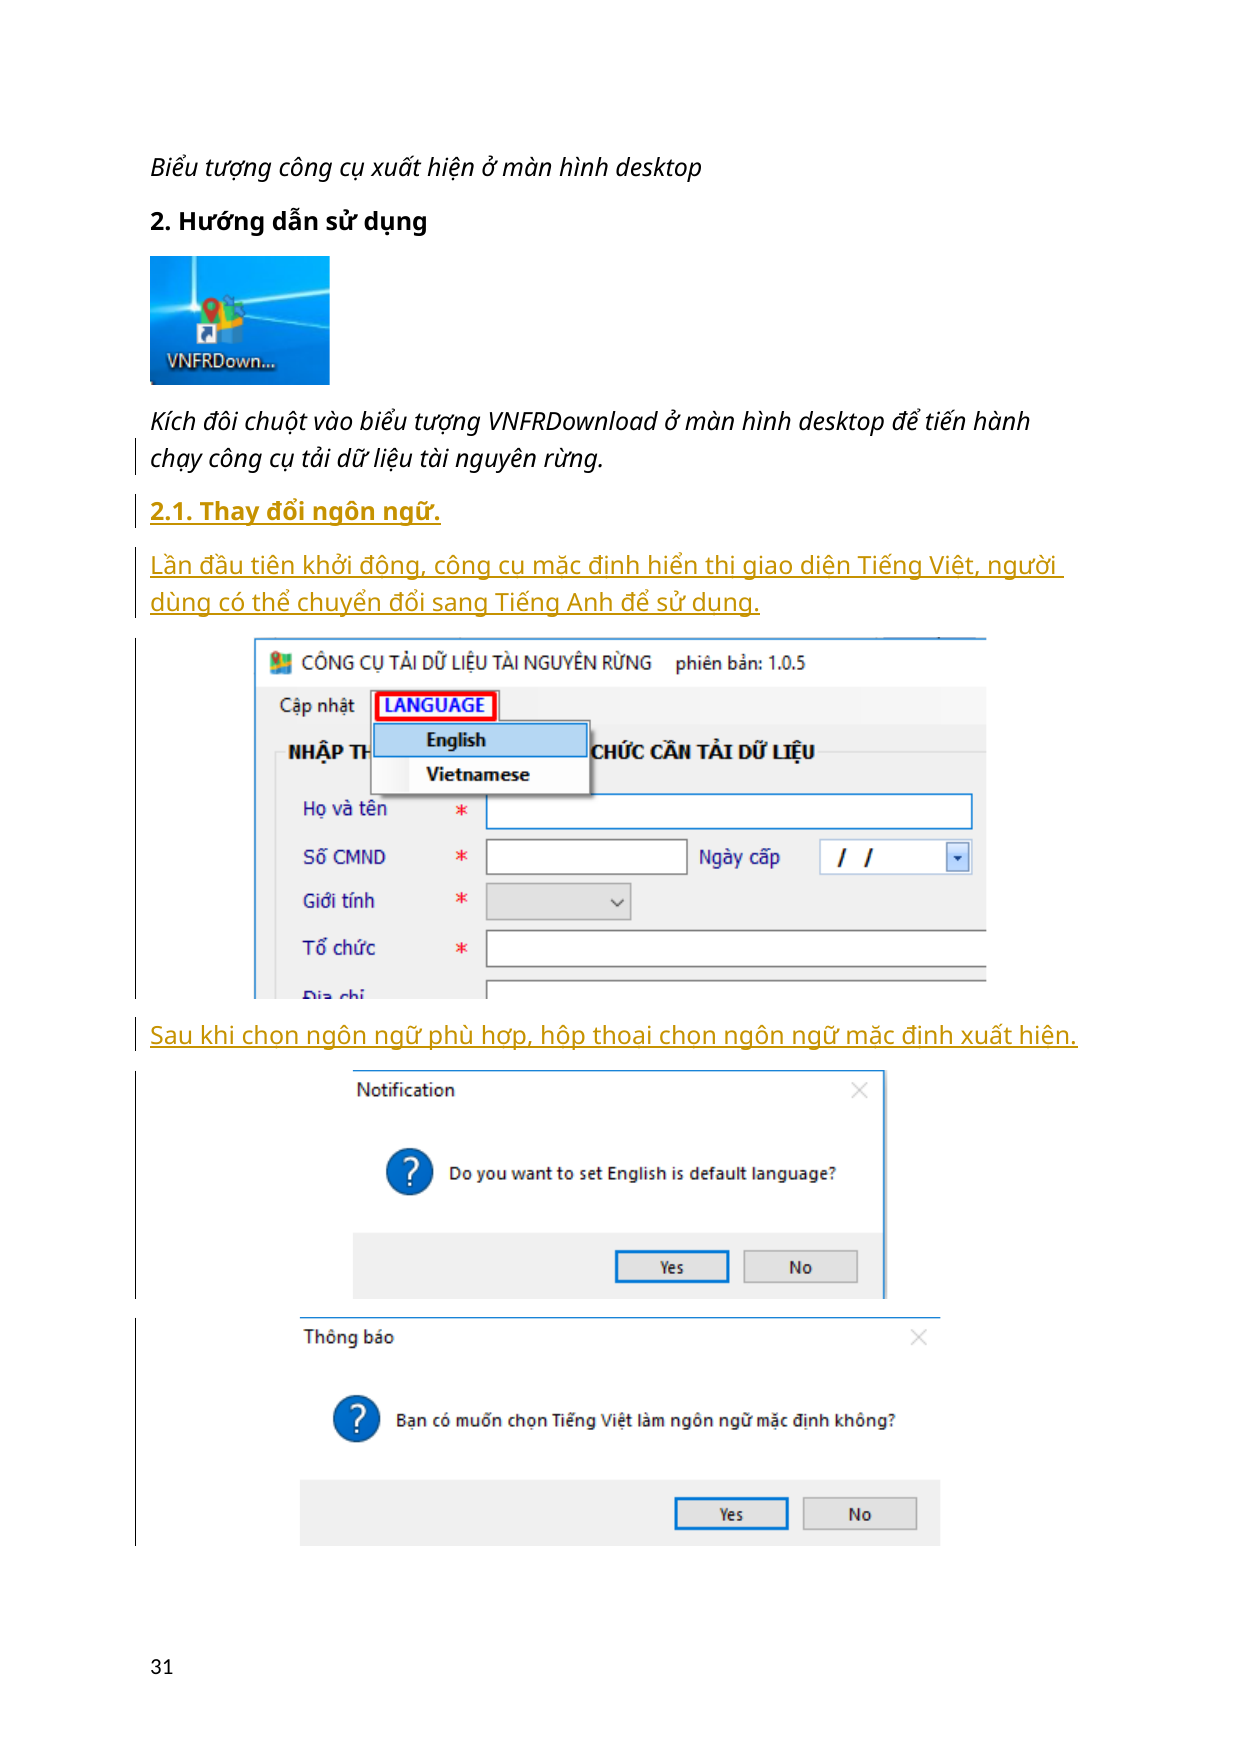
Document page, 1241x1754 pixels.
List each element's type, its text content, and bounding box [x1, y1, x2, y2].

picture [253, 637, 987, 999]
picture [352, 1070, 888, 1299]
text 2. Hướng dẫn sử dụng [150, 203, 1090, 237]
text Kích đôi chuột vào biểu tượng VNFRDownload ở màn hình desktop để tiến hành chạy công cụ tải dữ liệu tài nguyên rừng. [150, 404, 1090, 474]
text Biểu tượng công cụ xuất hiện ở màn hình desktop [150, 150, 1090, 184]
picture [150, 256, 330, 385]
picture [299, 1317, 941, 1546]
